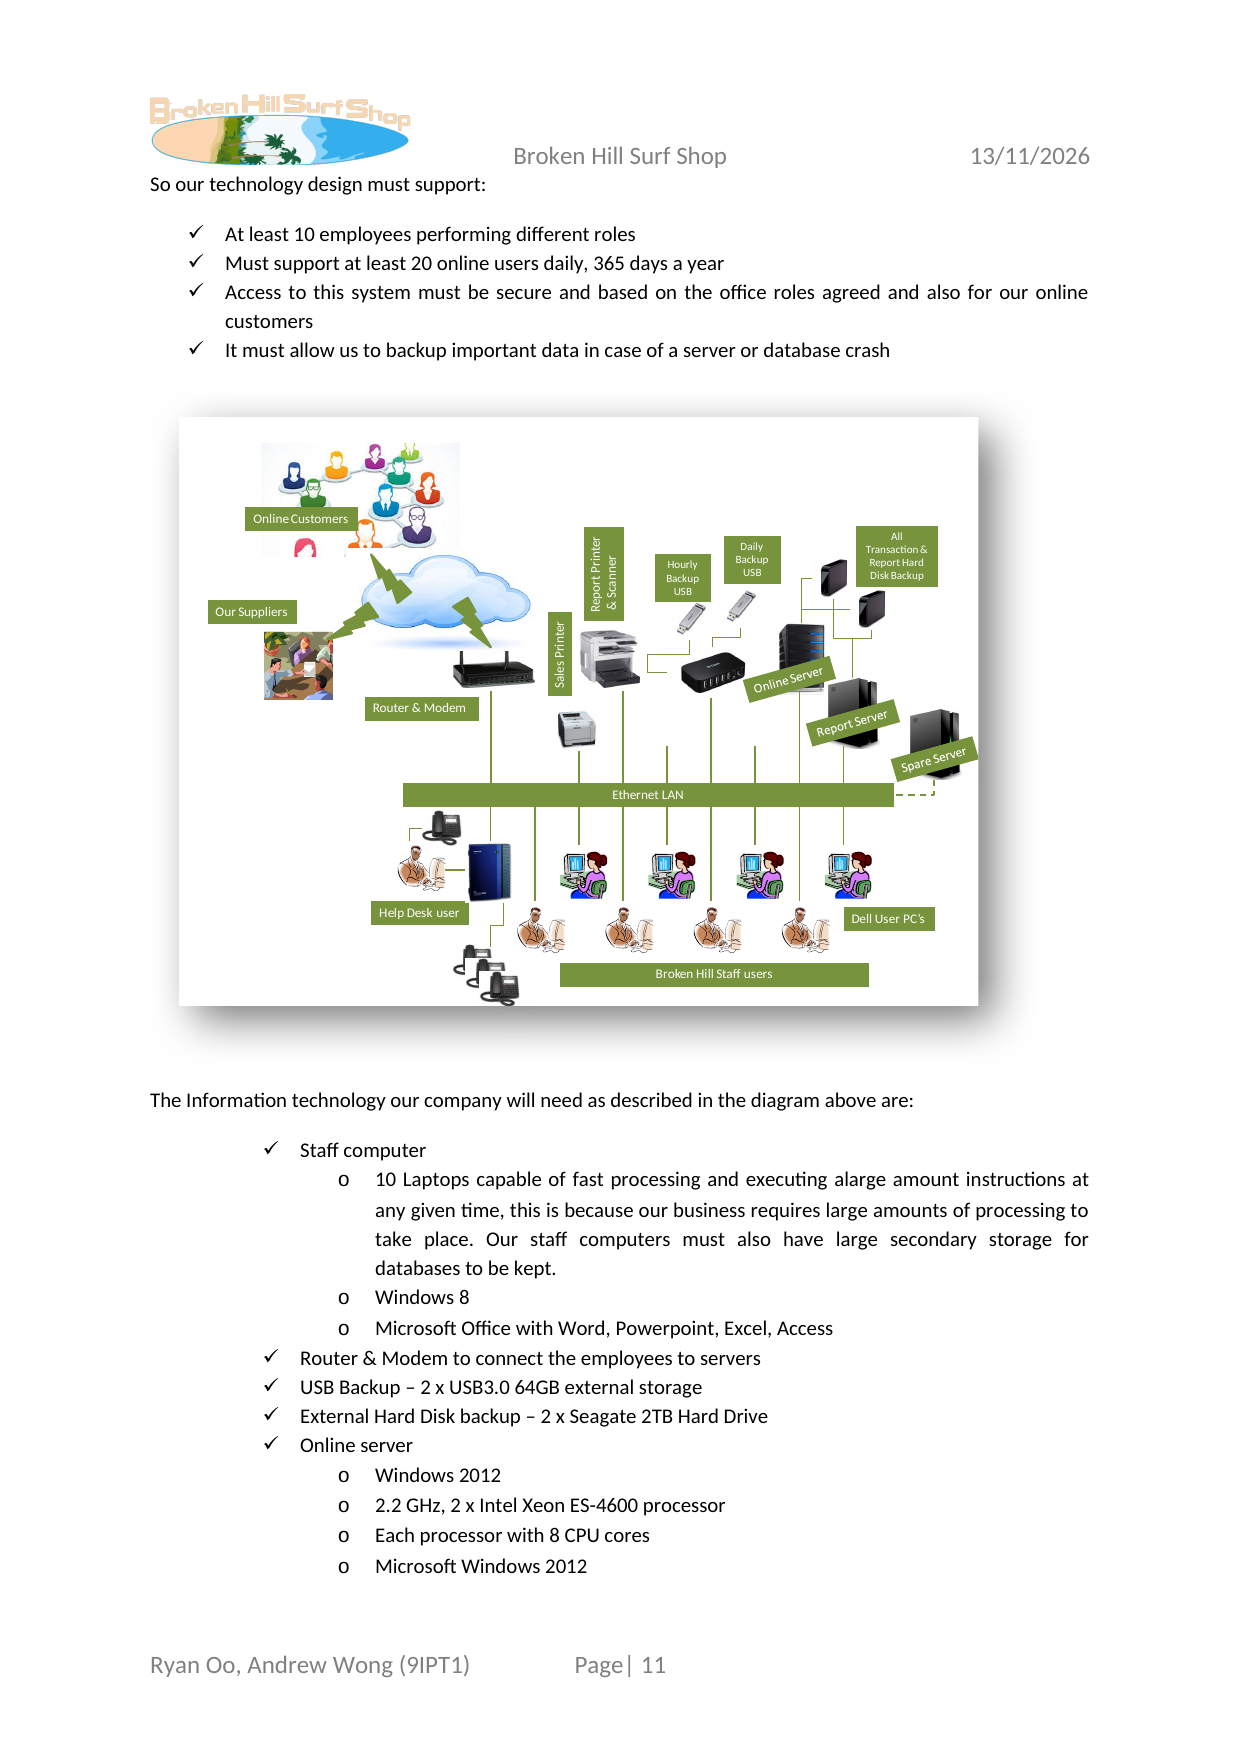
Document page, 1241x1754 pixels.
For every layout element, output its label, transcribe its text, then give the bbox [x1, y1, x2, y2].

list Microsoft Office with Word, Powerpoint, Excel, Access [337, 1315, 1090, 1341]
list Must support at least 20 online users daily, 365 days a year [187, 250, 1090, 276]
list 10 Laptops capable of fast processing and executing alarge amount instructions at any given time, this is because our business requires large amounts of processing to take place. Our staff computers must also have large secondary storage for databases to be kept. [337, 1167, 1090, 1281]
text The Information technology our company will need as described in the diagram above are: [150, 1087, 1090, 1113]
list Staff computer [262, 1137, 1090, 1163]
list Each processor with 8 CPU cores [337, 1523, 1090, 1549]
list Online server [262, 1433, 1090, 1458]
list Access to this system must be secure and based on the office roles agreed and also for our online customers [187, 279, 1090, 334]
list Windows 2012 [337, 1462, 1090, 1488]
list At least 10 employees performing different roles [187, 221, 1090, 246]
list Windows 8 [337, 1284, 1090, 1311]
list 2.2 GHz, 2 x Intel Xeon ES-4600 processor [337, 1492, 1090, 1519]
list It must allow us to backup important data in case of a server or database crash [187, 338, 1090, 363]
text So our technology design must support: [150, 171, 1090, 196]
list Microsoft Windows 2012 [337, 1553, 1090, 1579]
list USB Backup – 2 x USB3.0 64GB external storage [262, 1374, 1090, 1400]
list Router & Modem to connect the employees to servers [262, 1345, 1090, 1371]
list External Hard Disk backup – 2 x Seagate 2TB Hard Drive [262, 1403, 1090, 1429]
